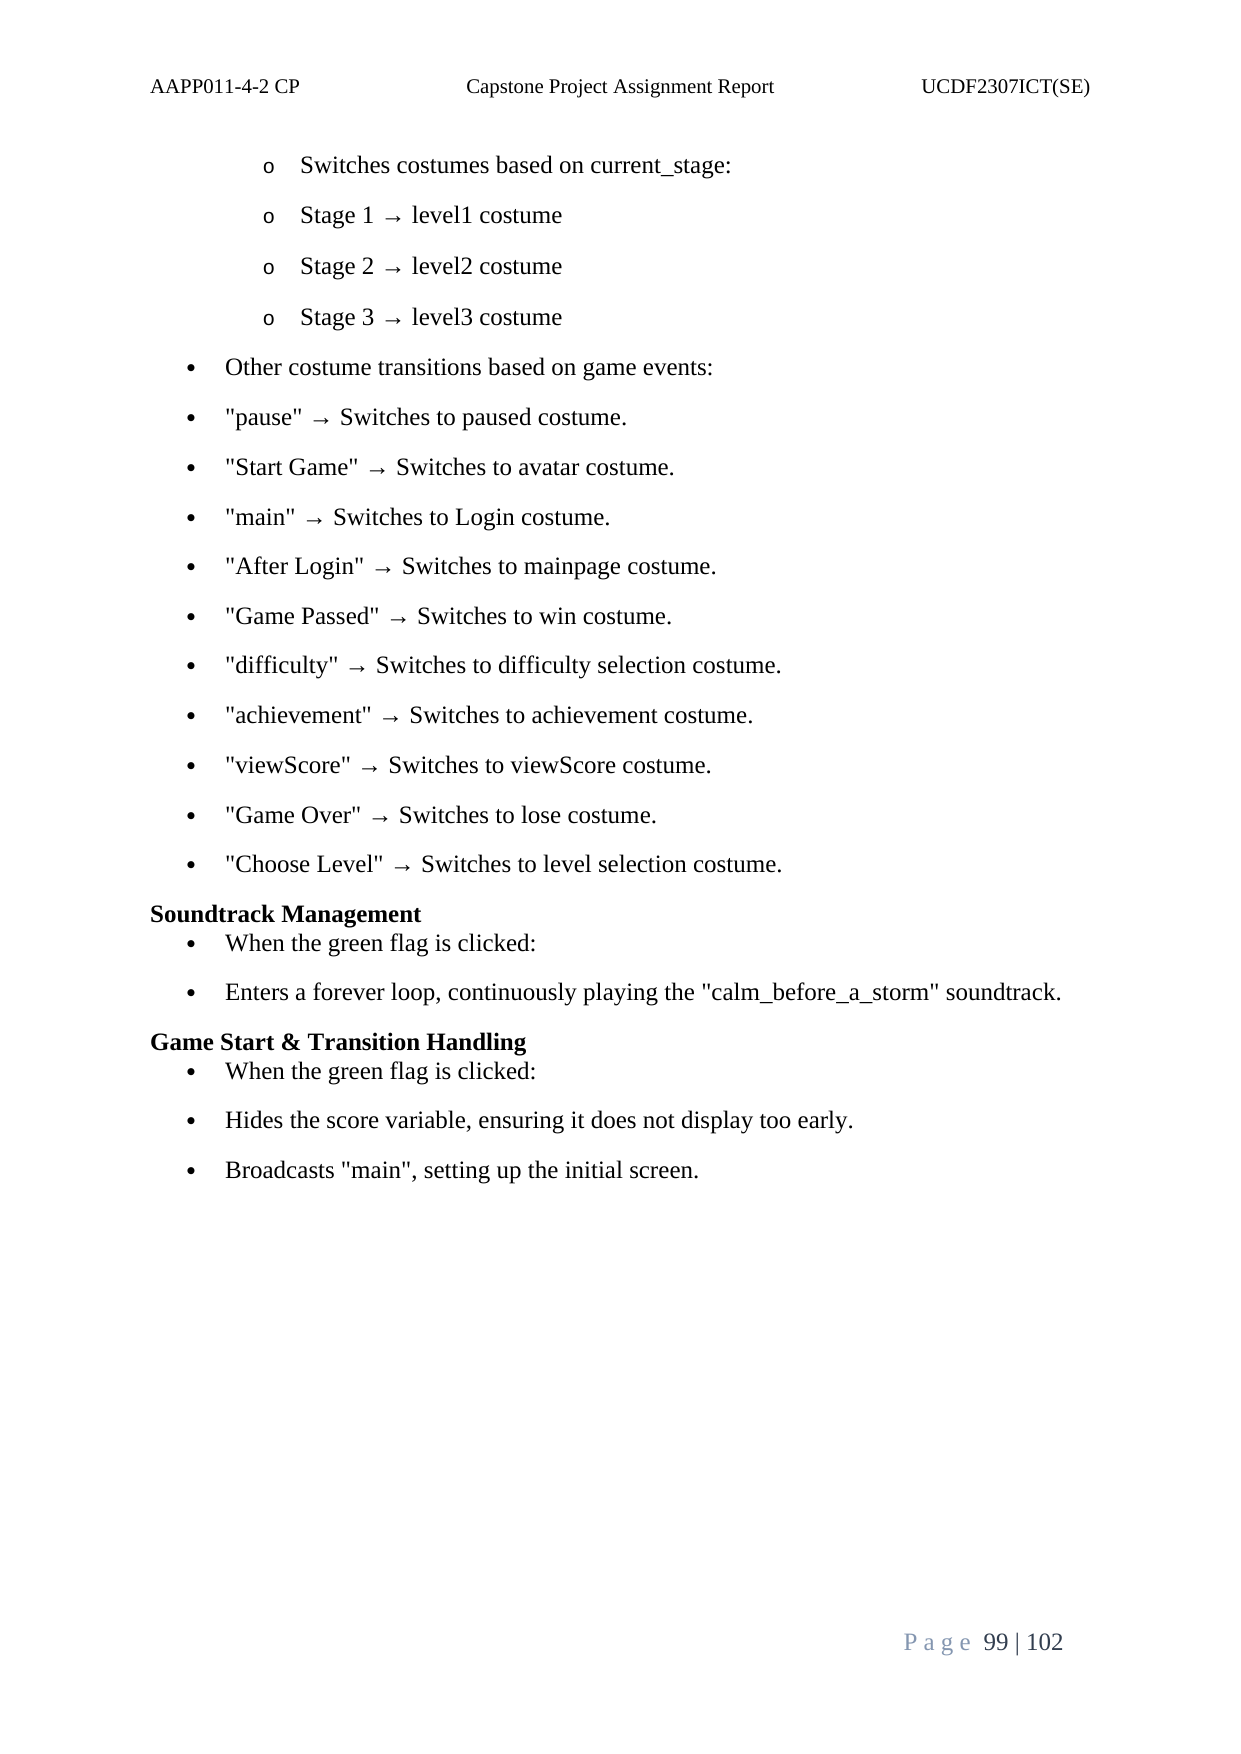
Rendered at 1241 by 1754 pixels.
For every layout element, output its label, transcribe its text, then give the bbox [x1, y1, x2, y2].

list "Choose Level" → Switches to level selection costume. [187, 849, 1090, 878]
list Hides the score variable, ensuring it does not display too early. [187, 1106, 1090, 1134]
list Other costume transitions based on game events: [187, 352, 1090, 381]
list When the green flag is clicked: [187, 1056, 1090, 1085]
text Soundtrack Management [150, 899, 1090, 928]
list When the green flag is clicked: [187, 928, 1090, 957]
list "viewScore" → Switches to viewScore costume. [187, 750, 1090, 779]
list "pause" → Switches to paused costume. [187, 402, 1090, 431]
list "Game Over" → Switches to lose costume. [187, 800, 1090, 828]
list "achievement" → Switches to achievement costume. [187, 700, 1090, 729]
list Broadcasts "main", setting up the initial screen. [187, 1155, 1090, 1184]
list "Start Game" → Switches to avatar costume. [187, 452, 1090, 481]
list "Game Passed" → Switches to win costume. [187, 601, 1090, 630]
list Stage 3 → level3 costume [262, 302, 1090, 331]
list Enters a forever loop, continuously playing the "calm_before_a_storm" soundtrack. [187, 977, 1090, 1006]
list Stage 1 → level1 costume [262, 201, 1090, 230]
text Game Start & Transition Handling [150, 1027, 1090, 1056]
list "main" → Switches to Login costume. [187, 502, 1090, 530]
list "After Login" → Switches to mainpage costume. [187, 551, 1090, 580]
list "difficulty" → Switches to difficulty selection costume. [187, 651, 1090, 679]
list Switches costumes based on current_stage: [262, 150, 1090, 179]
list Stage 2 → level2 costume [262, 251, 1090, 281]
